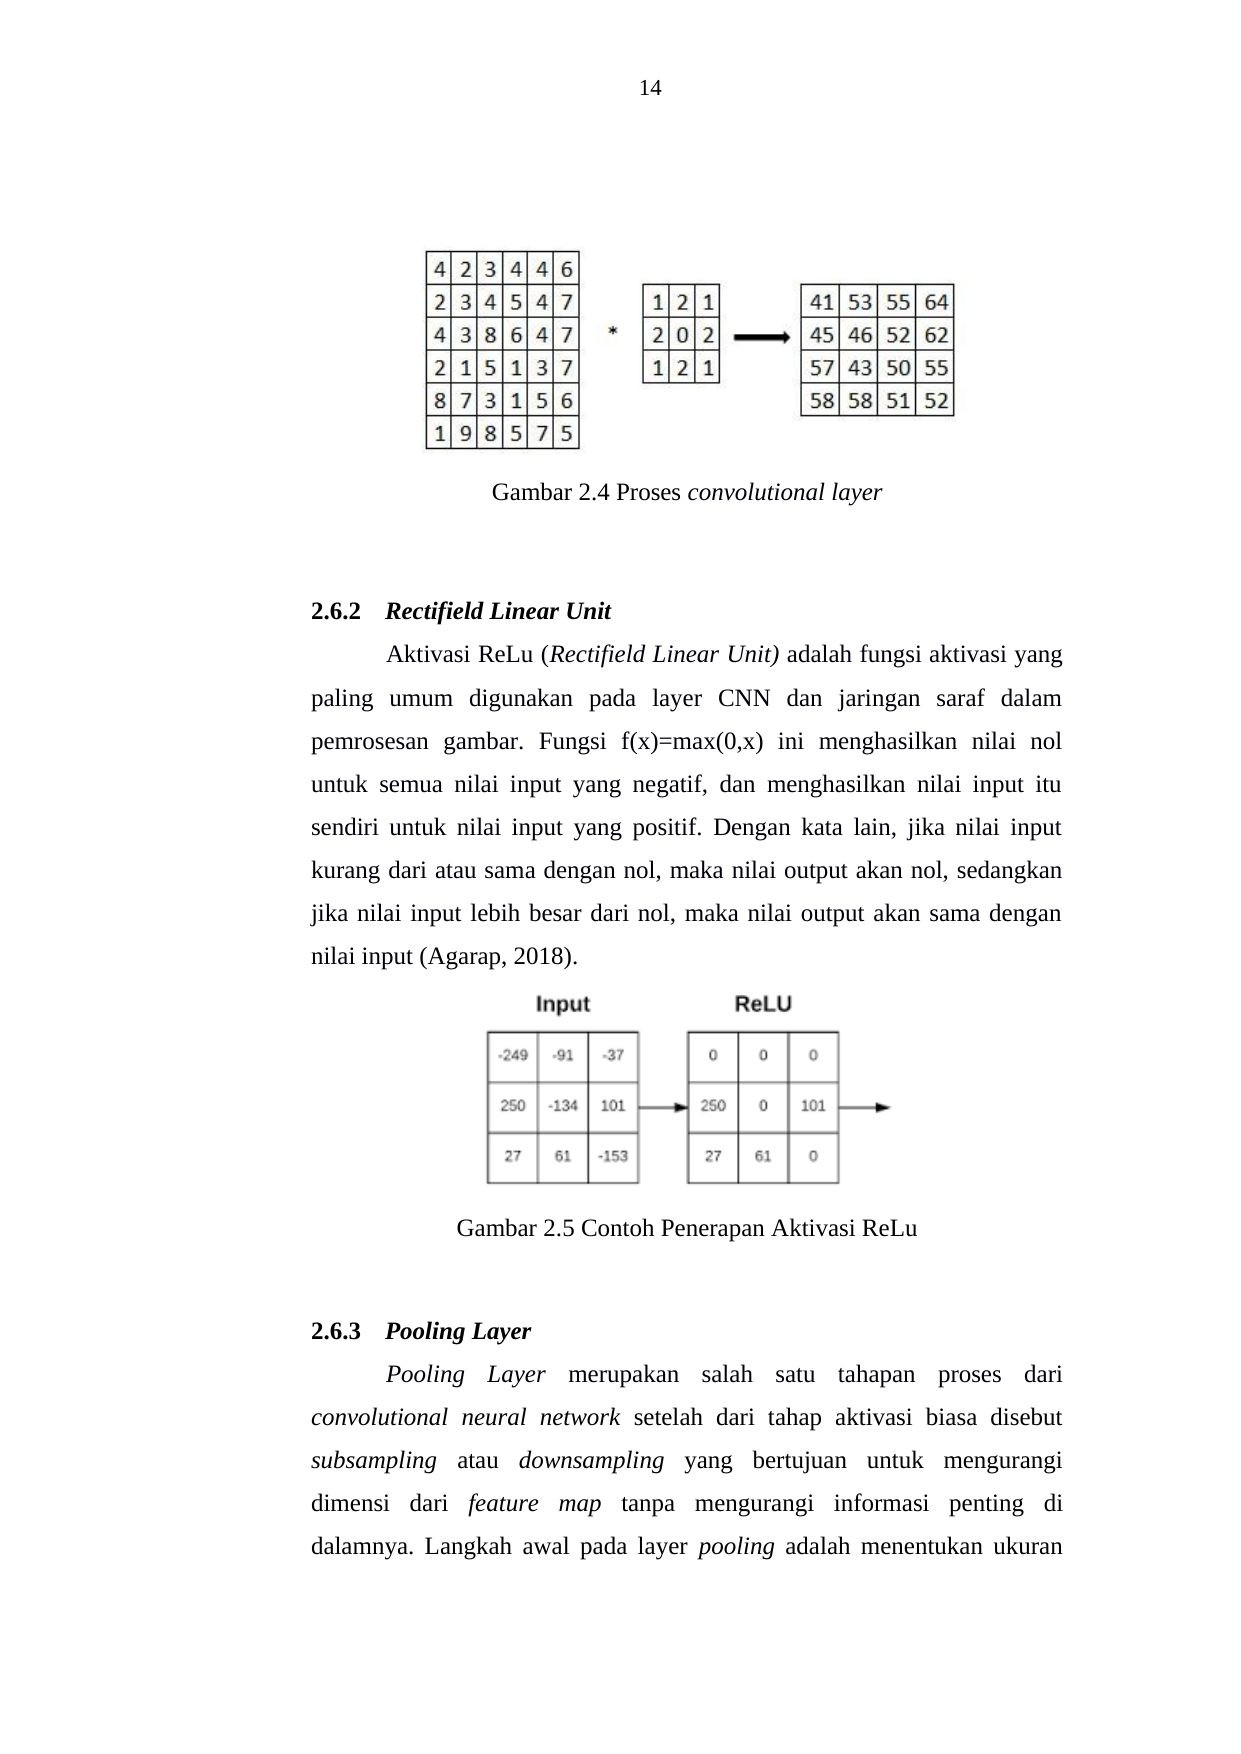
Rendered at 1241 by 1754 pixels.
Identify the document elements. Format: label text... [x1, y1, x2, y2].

picture [401, 237, 975, 463]
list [311, 1359, 1063, 1560]
text Gambar 2.5 Contoh Penerapan Aktivasi ReLu [311, 1213, 1063, 1242]
subtitle 2.6.3 Pooling Layer [311, 1316, 1063, 1344]
text Gambar 2.4 Proses convolutional layer [311, 477, 1063, 506]
list Aktivasi ReLu (Rectifield Linear Unit) adalah fungsi aktivasi yang paling umum digunakan pada layer CNN dan jaringan saraf dalam pemrosesan gambar. Fungsi f(x)=max(0,x) ini menghasilkan nilai nol untuk semua nilai input yang negatif, dan menghasilkan nilai input itu sendiri untuk nilai input yang positif. Dengan kata lain, jika nilai input kurang dari atau sama dengan nol, maka nilai output akan nol, sedangkan jika nilai input lebih besar dari nol, maka nilai output akan sama dengan nilai input . [311, 639, 1063, 970]
picture [479, 984, 896, 1199]
subtitle 2.6.2 Rectifield Linear Unit [311, 596, 1063, 625]
